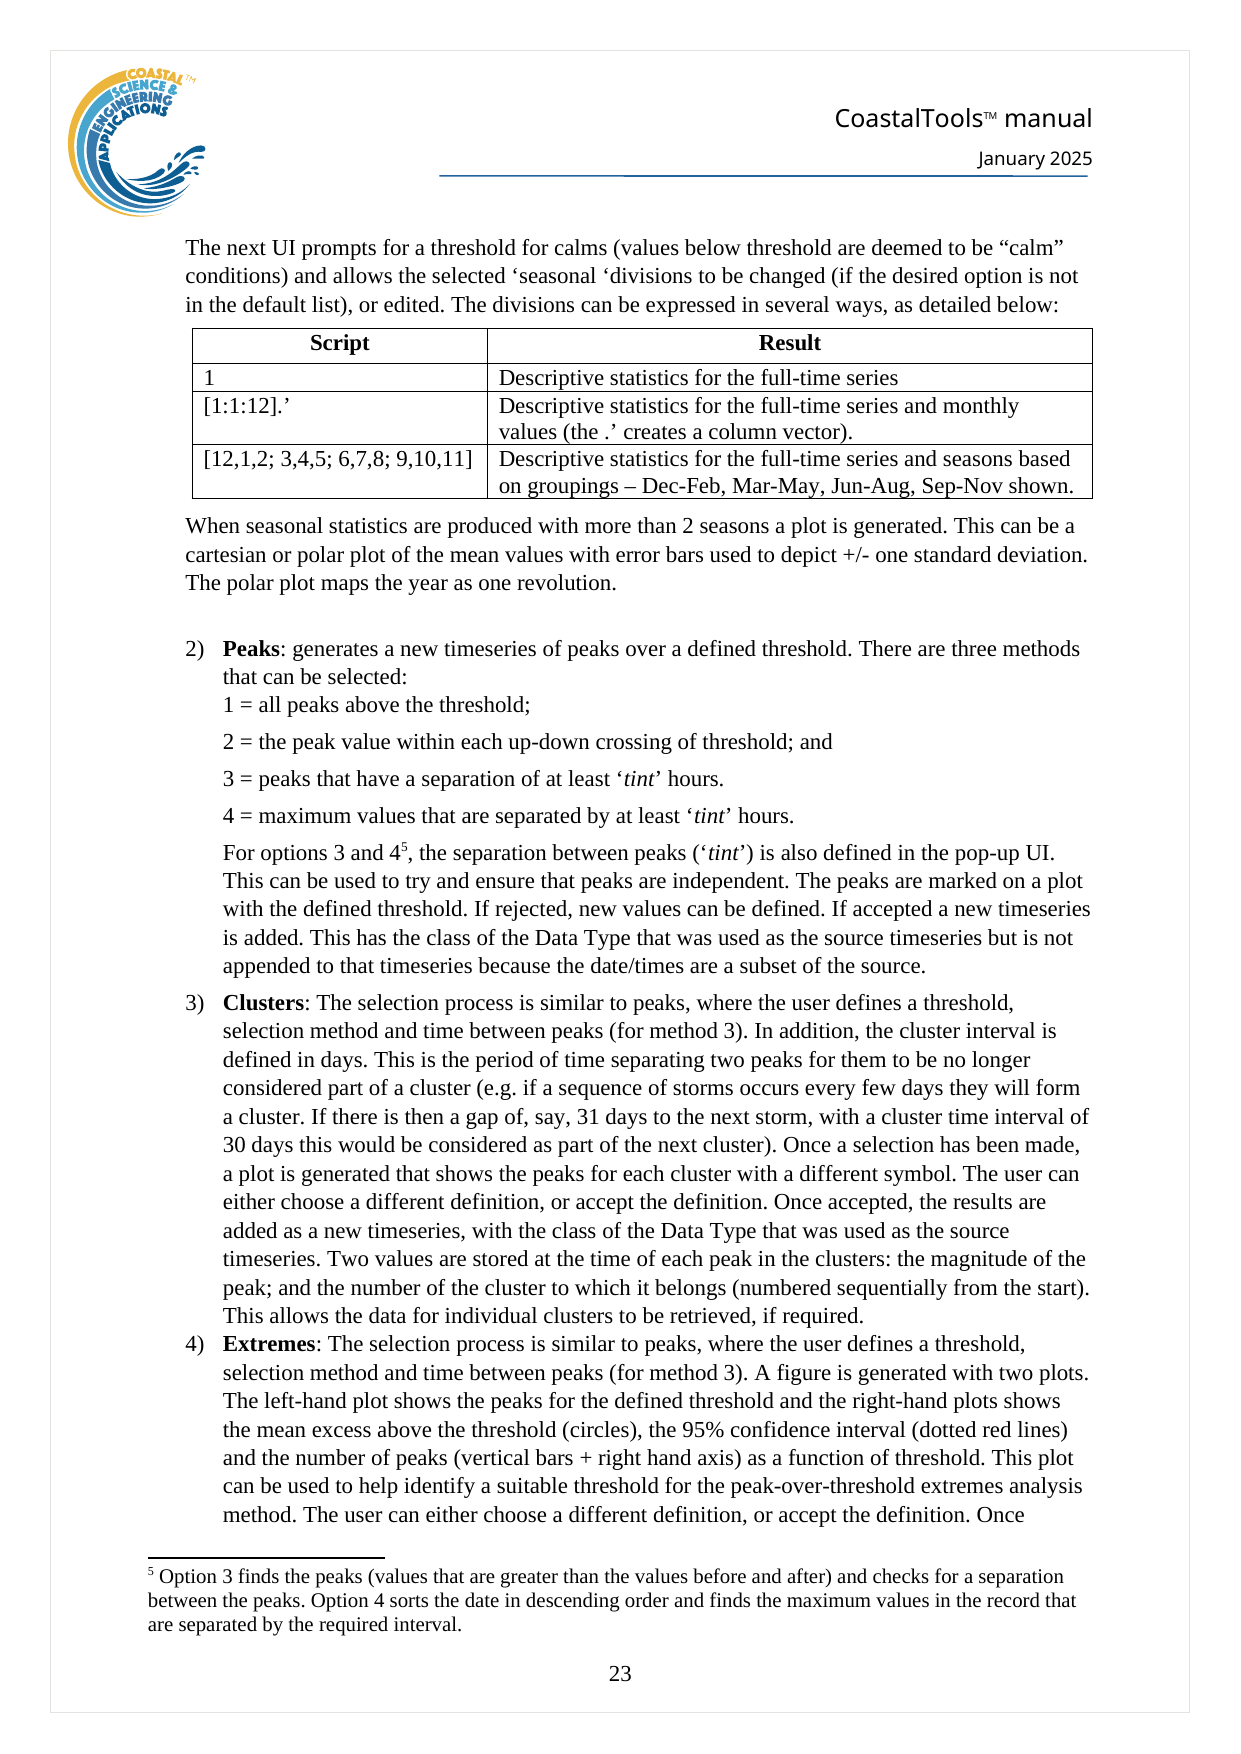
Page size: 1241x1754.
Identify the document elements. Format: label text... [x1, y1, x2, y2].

text For options 3 and 4, the separation between peaks (‘tint’) is also defined in the pop-up UI. This can be used to try and ensure that peaks are independent. The peaks are marked on a plot with the defined threshold. If rejected, new values can be defined. If accepted a new timeseries is added. This has the class of the Data Type that was used as the source timeseries but is not appended to that timeseries because the date/times are a subset of the source. [223, 839, 1093, 979]
table_cell [12,1,2; 3,4,5; 6,7,8; 9,10,11] [193, 445, 487, 498]
list Clusters: The selection process is similar to peaks, where the user defines a threshold, selection method and time between peaks (for method 3). In addition, the cluster interval is defined in days. This is the period of time separating two peaks for them to be no longer considered part of a cluster (e.g. if a sequence of storms occurs every few days they will form a cluster. If there is then a gap of, say, 31 days to the next storm, with a cluster time interval of 30 days this would be considered as part of the next cluster). Once a selection has been made, a plot is generated that shows the peaks for each cluster with a different symbol. The user can either choose a different definition, or accept the definition. Once accepted, the results are added as a new timeseries, with the class of the Data Type that was used as the source timeseries. Two values are stored at the time of each peak in the clusters: the magnitude of the peak; and the number of the cluster to which it belongs (numbered sequentially from the start). This allows the data for individual clusters to be retrieved, if required. [185, 989, 1093, 1328]
text The next UI prompts for a threshold for calms (values below threshold are deemed to be “calm” conditions) and allows the selected ‘seasonal ‘divisions to be changed (if the desired option is not in the default list), or edited. The divisions can be expressed in several ways, as detailed below: [185, 234, 1093, 317]
text 3 = peaks that have a separation of at least ‘tint’ hours. [223, 765, 1093, 791]
table_cell Descriptive statistics for the full-time series and seasons based on groupings – Dec-Feb, Mar-May, Jun-Aug, Sep-Nov shown. [488, 445, 1092, 498]
table_header Script [193, 329, 487, 363]
text When seasonal statistics are produced with more than 2 seasons a plot is generated. This can be a cartesian or polar plot of the mean values with error bars used to depict +/- one standard deviation. The polar plot maps the year as one revolution. [185, 513, 1093, 596]
table_cell [1:1:12].’ [193, 392, 487, 444]
text 4 = maximum values that are separated by at least ‘tint’ hours. [223, 802, 1093, 828]
table_cell 1 [193, 364, 487, 391]
list Peaks: generates a new timeseries of peaks over a defined threshold. There are three methods that can be selected: [185, 635, 1093, 689]
table_header Result [488, 329, 1092, 363]
text 1 = all peaks above the threshold; [223, 692, 1093, 718]
table_cell Descriptive statistics for the full-time series [488, 364, 1092, 391]
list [185, 1330, 1093, 1527]
text 2 = the peak value within each up-down crossing of threshold; and [223, 728, 1093, 755]
table_cell Descriptive statistics for the full-time series and monthly values (the .’ creates a column vector). [488, 392, 1092, 444]
